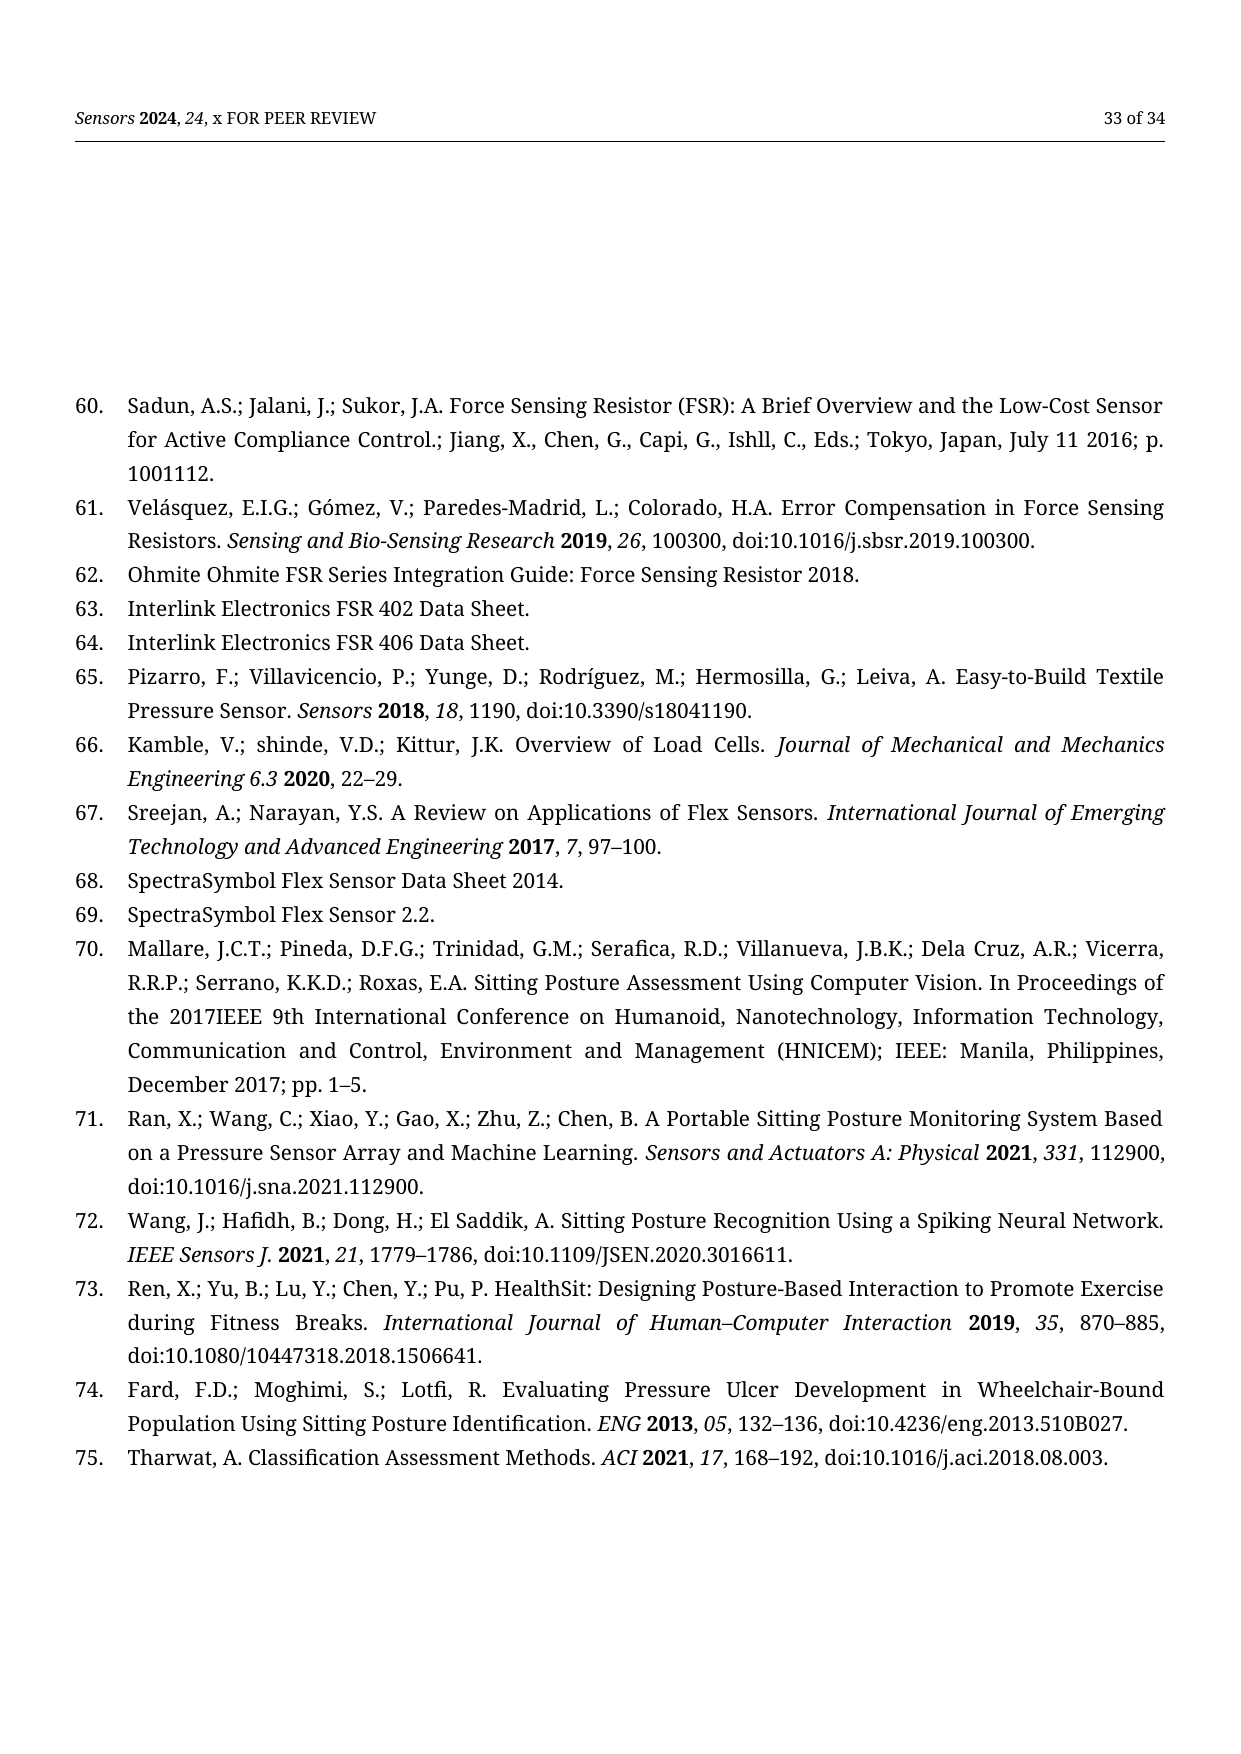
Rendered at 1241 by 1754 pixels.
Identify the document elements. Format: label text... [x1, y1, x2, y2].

text 75. Tharwat, A. Classification Assessment Methods. ACI 2021, 17, 168–192, doi:10.1016/j.aci.2018.08.003. [75, 1441, 1165, 1475]
text 72. Wang, J.; Hafidh, B.; Dong, H.; El Saddik, A. Sitting Posture Recognition Using a Spiking Neural Network. IEEE Sensors J. 2021, 21, 1779–1786, doi:10.1109/JSEN.2020.3016611. [75, 1203, 1165, 1271]
text 66. Kamble, V.; shinde, V.D.; Kittur, J.K. Overview of Load Cells. Journal of Mechanical and Mechanics Engineering 6.3 2020, 22–29. [75, 728, 1165, 796]
text 60. Sadun, A.S.; Jalani, J.; Sukor, J.A. Force Sensing Resistor (FSR): A Brief Overview and the Low-Cost Sensor for Active Compliance Control.; Jiang, X., Chen, G., Capi, G., Ishll, C., Eds.; Tokyo, Japan, July 11 2016; p. 1001112. [75, 388, 1165, 490]
text 62. Ohmite Ohmite FSR Series Integration Guide: Force Sensing Resistor 2018. [75, 558, 1165, 592]
text 64. Interlink Electronics FSR 406 Data Sheet. [75, 626, 1165, 660]
text 70. Mallare, J.C.T.; Pineda, D.F.G.; Trinidad, G.M.; Serafica, R.D.; Villanueva, J.B.K.; Dela Cruz, A.R.; Vicerra, R.R.P.; Serrano, K.K.D.; Roxas, E.A. Sitting Posture Assessment Using Computer Vision. In Proceedings of the 2017IEEE 9th International Conference on Humanoid, Nanotechnology, Information Technology, Communication and Control, Environment and Management (HNICEM); IEEE: Manila, Philippines, December 2017; pp. 1–5. [75, 931, 1165, 1101]
text 67. Sreejan, A.; Narayan, Y.S. A Review on Applications of Flex Sensors. International Journal of Emerging Technology and Advanced Engineering 2017, 7, 97–100. [75, 796, 1165, 863]
text 74. Fard, F.D.; Moghimi, S.; Lotfi, R. Evaluating Pressure Ulcer Development in Wheelchair-Bound Population Using Sitting Posture Identification. ENG 2013, 05, 132–136, doi:10.4236/eng.2013.510B027. [75, 1373, 1165, 1441]
text 71. Ran, X.; Wang, C.; Xiao, Y.; Gao, X.; Zhu, Z.; Chen, B. A Portable Sitting Posture Monitoring System Based on a Pressure Sensor Array and Machine Learning. Sensors and Actuators A: Physical 2021, 331, 112900, doi:10.1016/j.sna.2021.112900. [75, 1101, 1165, 1203]
text 61. Velásquez, E.I.G.; Gómez, V.; Paredes-Madrid, L.; Colorado, H.A. Error Compensation in Force Sensing Resistors. Sensing and Bio-Sensing Research 2019, 26, 100300, doi:10.1016/j.sbsr.2019.100300. [75, 490, 1165, 558]
text 63. Interlink Electronics FSR 402 Data Sheet. [75, 592, 1165, 626]
text 65. Pizarro, F.; Villavicencio, P.; Yunge, D.; Rodríguez, M.; Hermosilla, G.; Leiva, A. Easy-to-Build Textile Pressure Sensor. Sensors 2018, 18, 1190, doi:10.3390/s18041190. [75, 660, 1165, 728]
text 68. SpectraSymbol Flex Sensor Data Sheet 2014. [75, 863, 1165, 897]
text 73. Ren, X.; Yu, B.; Lu, Y.; Chen, Y.; Pu, P. HealthSit: Designing Posture-Based Interaction to Promote Exercise during Fitness Breaks. International Journal of Human–Computer Interaction 2019, 35, 870–885, doi:10.1080/10447318.2018.1506641. [75, 1271, 1165, 1373]
text 69. SpectraSymbol Flex Sensor 2.2. [75, 897, 1165, 931]
